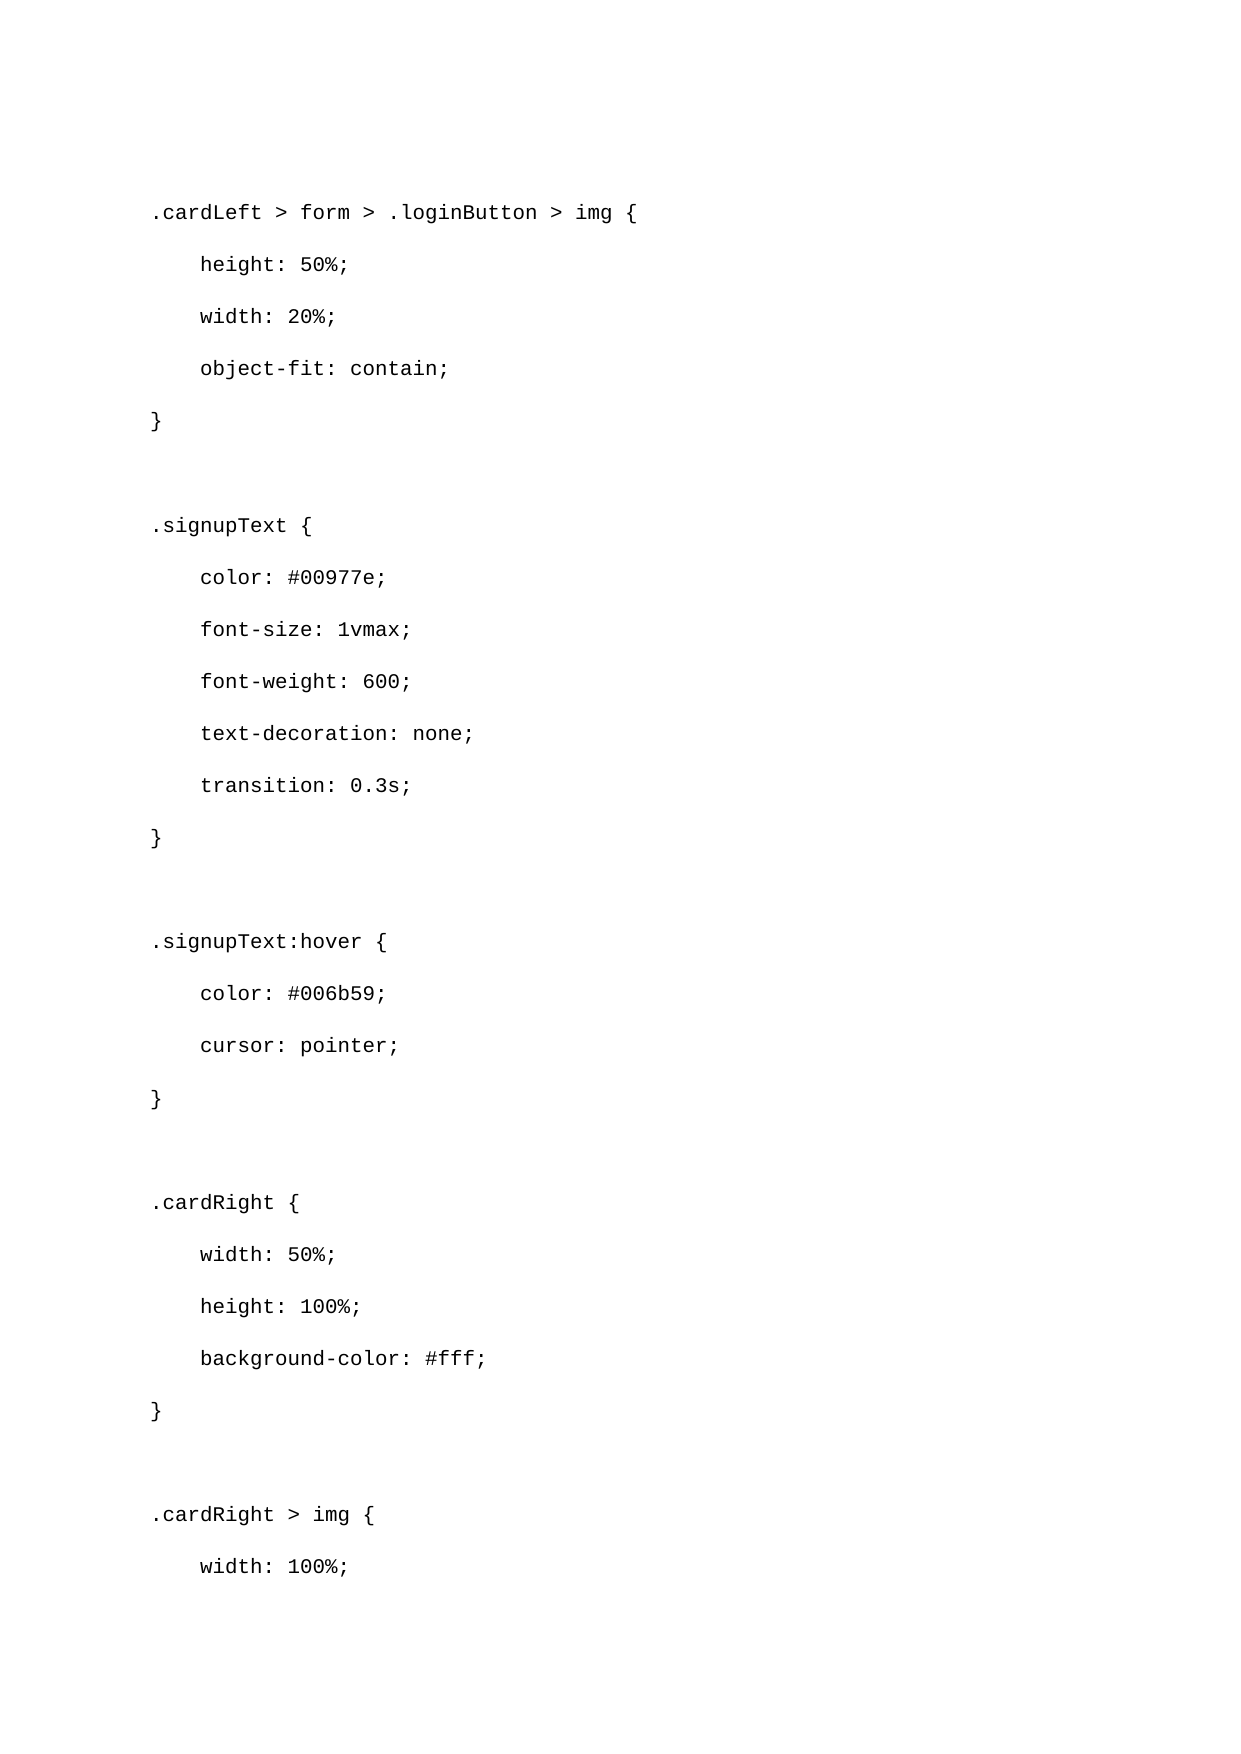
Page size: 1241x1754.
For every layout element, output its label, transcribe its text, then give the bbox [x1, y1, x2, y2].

text width: 20%; [150, 306, 1090, 330]
text } [150, 410, 1090, 434]
text color: #00977e; [150, 567, 1090, 590]
text .cardLeft > form > .loginButton > img { [150, 202, 1090, 226]
text .cardRight > img { [150, 1504, 1090, 1528]
text object-fit: contain; [150, 358, 1090, 382]
text .signupText { [150, 514, 1090, 538]
text width: 50%; [150, 1244, 1090, 1267]
text } [150, 827, 1090, 851]
text } [150, 1400, 1090, 1424]
text color: #006b59; [150, 983, 1090, 1007]
text background-color: #fff; [150, 1348, 1090, 1372]
text width: 100%; [150, 1556, 1090, 1580]
text .cardRight { [150, 1192, 1090, 1215]
text font-weight: 600; [150, 671, 1090, 694]
text font-size: 1vmax; [150, 619, 1090, 642]
text text-decoration: none; [150, 723, 1090, 747]
text } [150, 1087, 1090, 1111]
text cursor: pointer; [150, 1035, 1090, 1059]
text .signupText:hover { [150, 931, 1090, 955]
text transition: 0.3s; [150, 775, 1090, 799]
text height: 100%; [150, 1296, 1090, 1319]
text height: 50%; [150, 254, 1090, 278]
